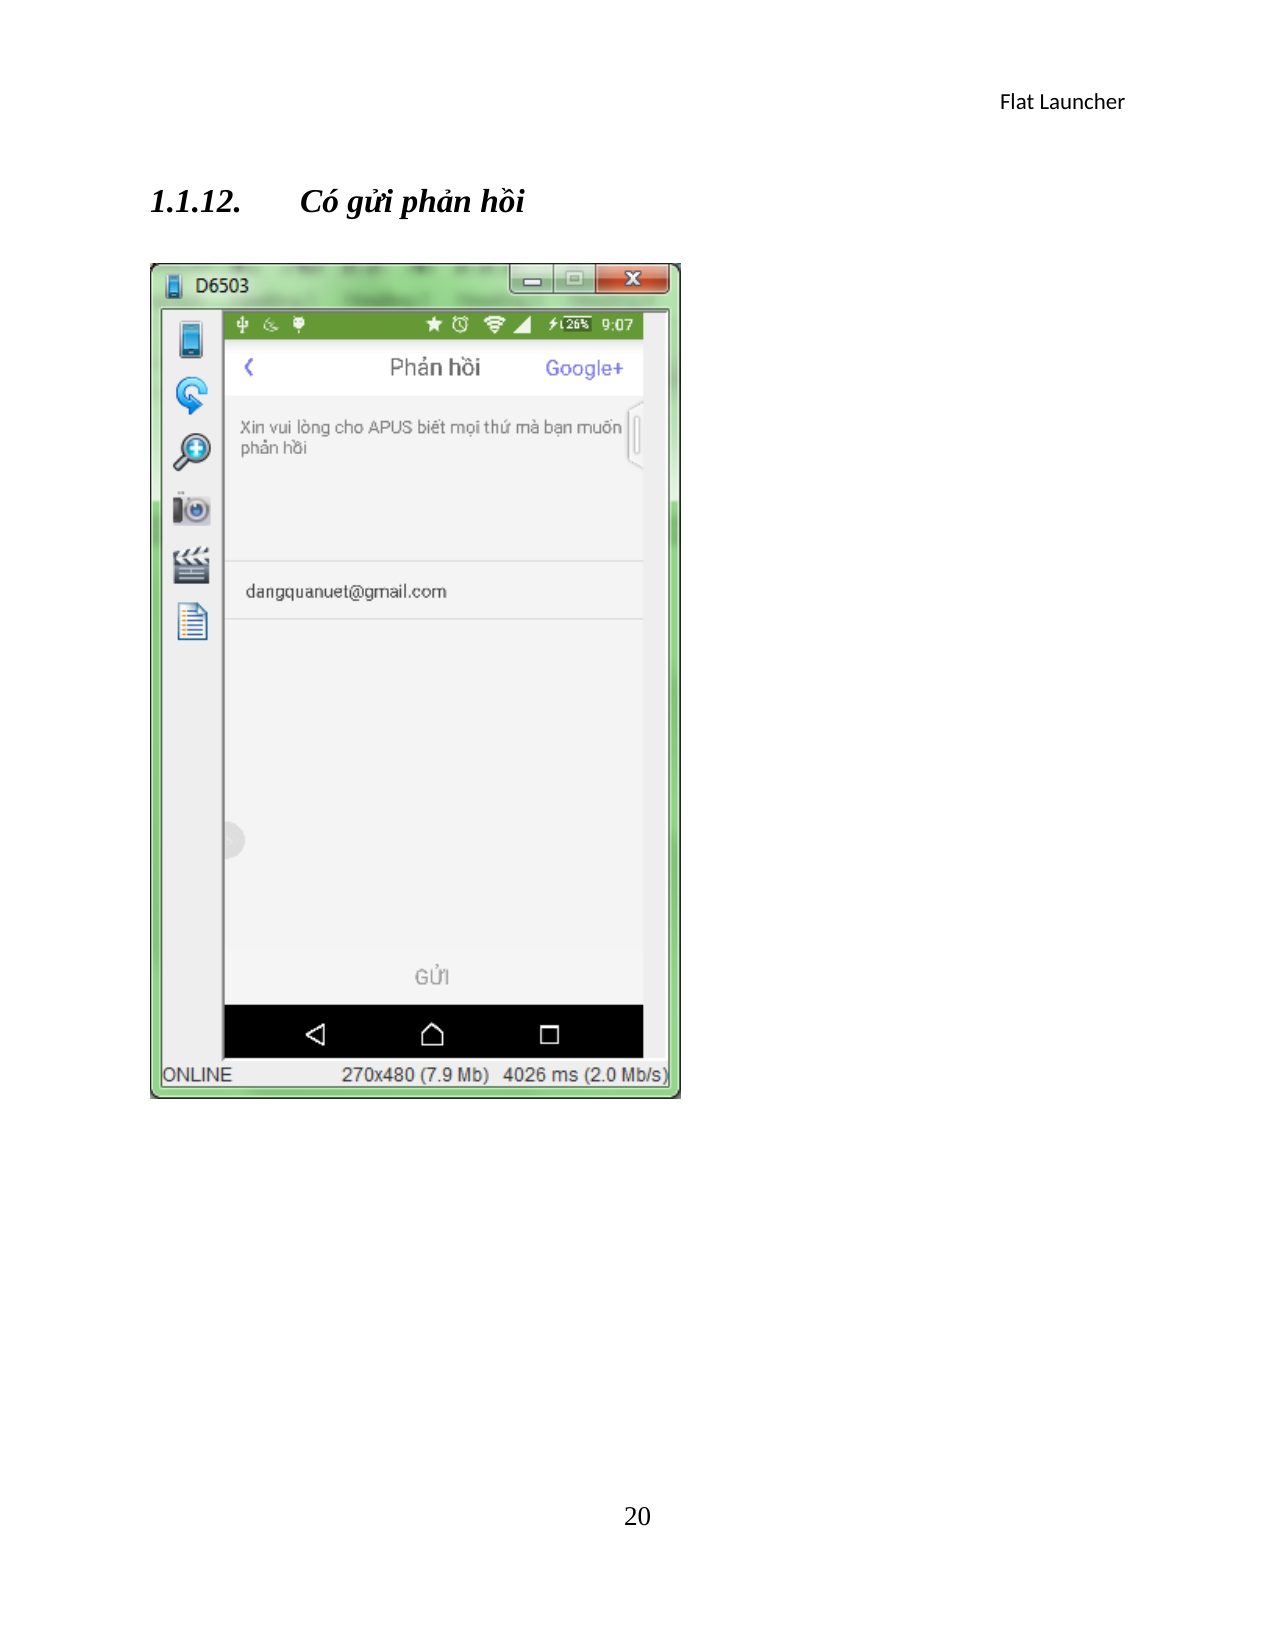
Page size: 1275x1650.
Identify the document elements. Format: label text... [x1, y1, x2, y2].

subtitle Có gửi phản hồi [150, 181, 1125, 219]
picture [150, 263, 681, 1099]
